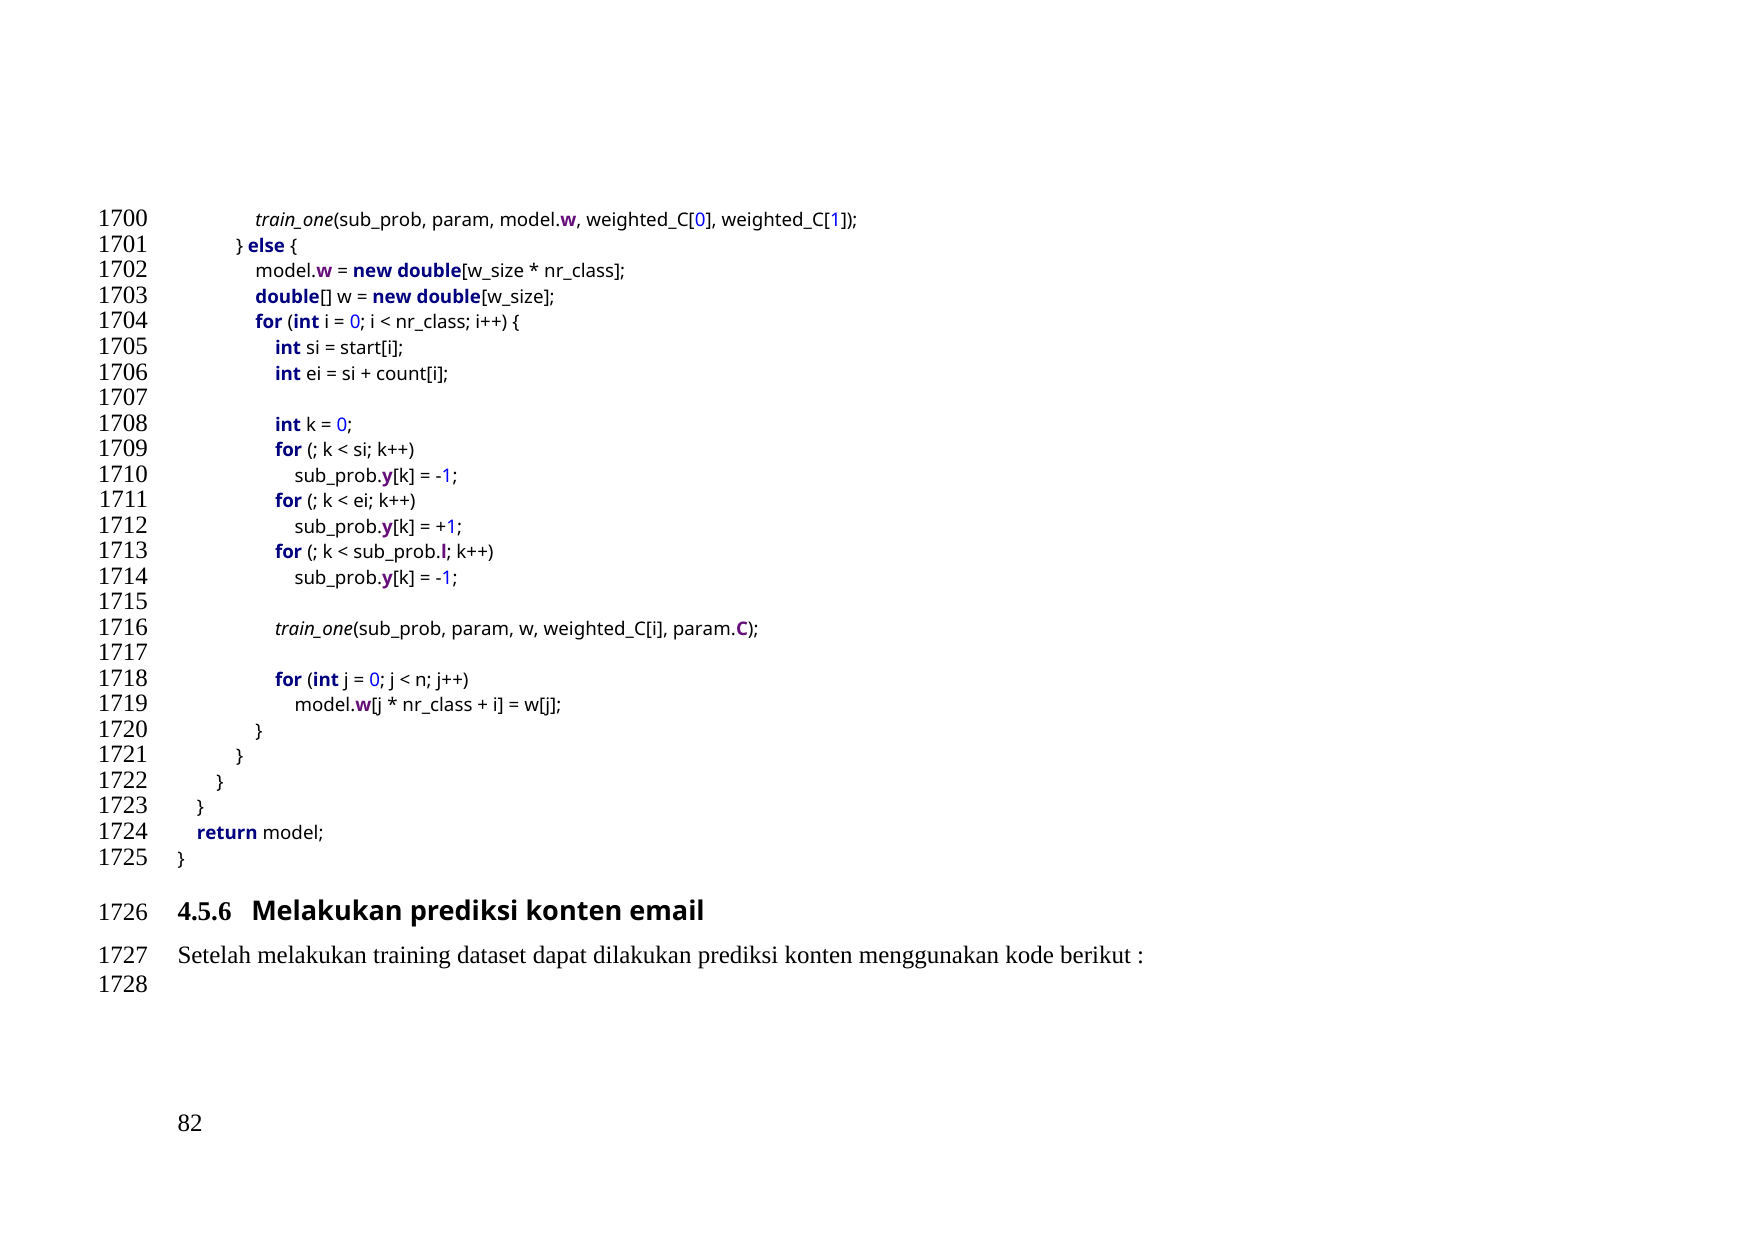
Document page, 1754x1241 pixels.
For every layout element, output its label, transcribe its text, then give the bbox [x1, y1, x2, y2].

subtitle Melakukan prediksi konten email [177, 891, 1577, 928]
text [177, 207, 1577, 870]
text Setelah melakukan training dataset dapat dilakukan prediksi konten menggunakan kode berikut : [177, 941, 1577, 969]
